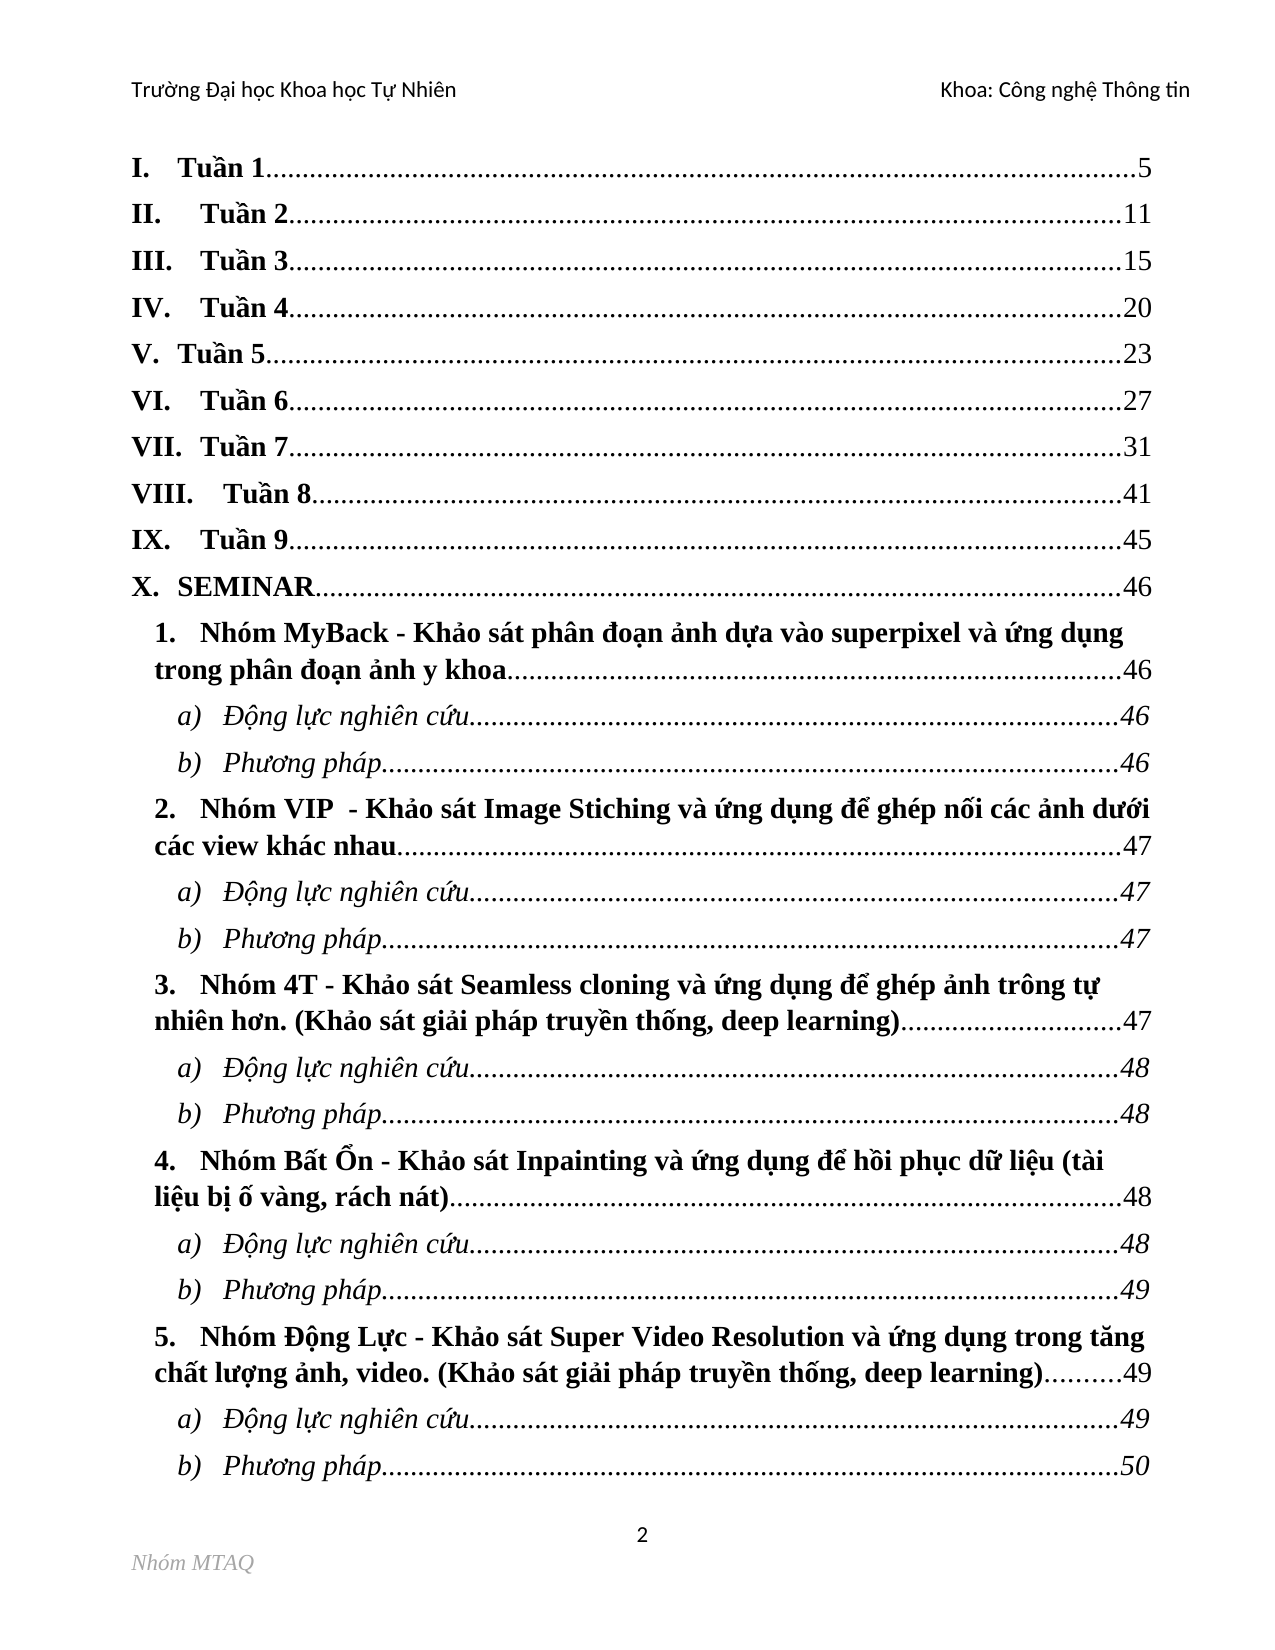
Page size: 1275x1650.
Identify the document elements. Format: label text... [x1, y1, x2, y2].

text IX. Tuần 9 45 [131, 522, 1153, 556]
text VII. Tuần 7 31 [131, 429, 1153, 463]
text I. Tuần 1 5 [131, 150, 1153, 183]
text 4. Nhóm Bất Ổn - Khảo sát Inpainting và ứng dụng để hồi phục dữ liệu (tài liệu bị ố vàng, rách nát) 48 [154, 1143, 1153, 1213]
text a) Động lực nghiên cứu 47 [177, 874, 1153, 908]
text V. Tuần 5 23 [131, 336, 1153, 370]
text b) Phương pháp 50 [177, 1448, 1153, 1482]
text VI. Tuần 6 27 [131, 383, 1153, 416]
text b) Phương pháp 47 [177, 921, 1153, 954]
text a) Động lực nghiên cứu 49 [177, 1402, 1153, 1435]
text 2. Nhóm VIP - Khảo sát Image Stiching và ứng dụng để ghép nối các ảnh dưới các view khác nhau 47 [154, 791, 1153, 861]
text a) Động lực nghiên cứu 48 [177, 1226, 1153, 1259]
text a) Động lực nghiên cứu 46 [177, 698, 1153, 732]
text 3. Nhóm 4T - Khảo sát Seamless cloning và ứng dụng để ghép ảnh trông tự nhiên hơn. (Khảo sát giải pháp truyền thống, deep learning) 47 [154, 967, 1153, 1037]
text b) Phương pháp 49 [177, 1272, 1153, 1306]
text 5. Nhóm Động Lực - Khảo sát Super Video Resolution và ứng dụng trong tăng chất lượng ảnh, video. (Khảo sát giải pháp truyền thống, deep learning) 49 [154, 1319, 1153, 1389]
text X. SEMINAR 46 [131, 569, 1153, 603]
text III. Tuần 3 15 [131, 243, 1153, 277]
text a) Động lực nghiên cứu 48 [177, 1050, 1153, 1083]
text VIII. Tuần 8 41 [131, 476, 1153, 509]
text 1. Nhóm MyBack - Khảo sát phân đoạn ảnh dựa vào superpixel và ứng dụng trong phân đoạn ảnh y khoa 46 [154, 616, 1153, 685]
text IV. Tuần 4 20 [131, 290, 1153, 323]
text b) Phương pháp 48 [177, 1097, 1153, 1130]
text b) Phương pháp 46 [177, 745, 1153, 778]
text II. Tuần 2 11 [131, 197, 1153, 230]
